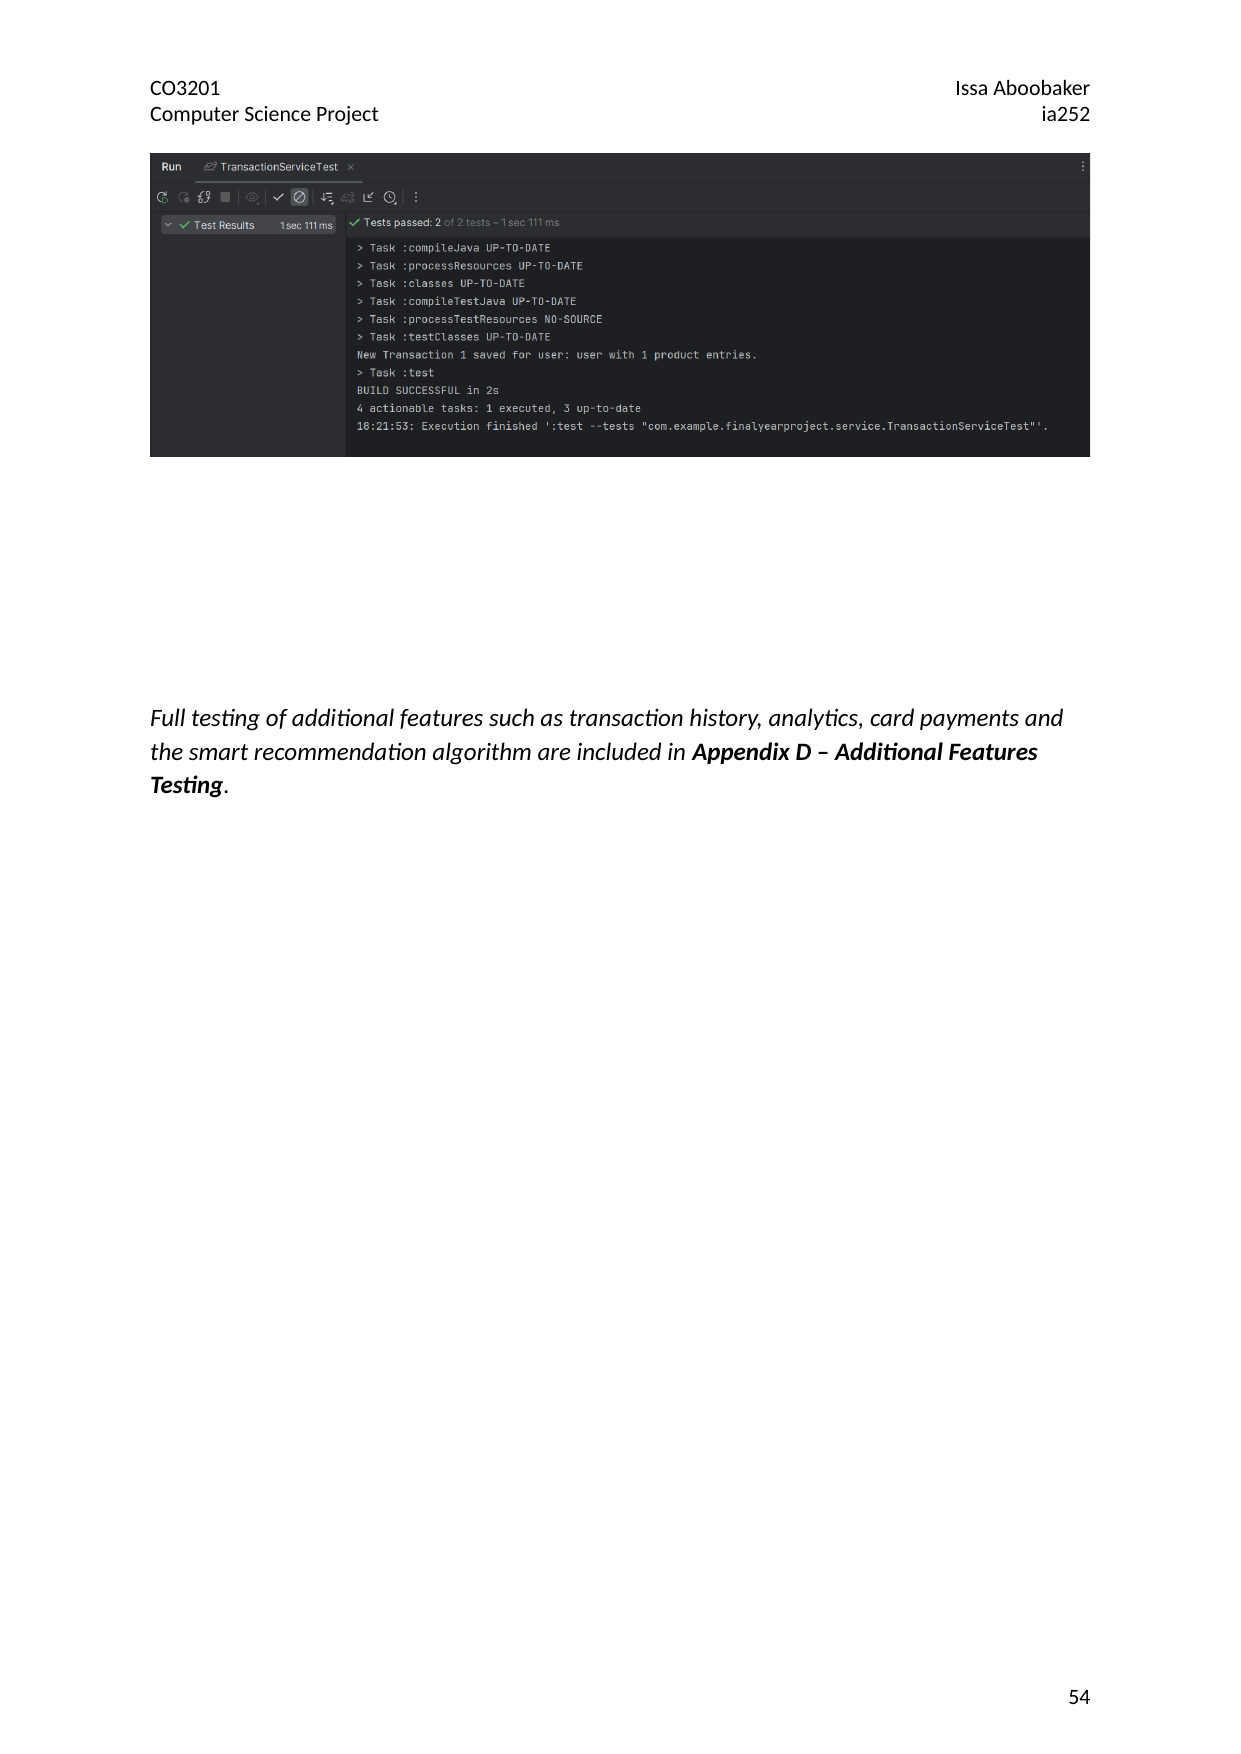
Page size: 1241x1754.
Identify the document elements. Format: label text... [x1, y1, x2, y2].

picture [150, 153, 1091, 457]
text Full testing of additional features such as transaction history, analytics, card payments and the smart recommendation algorithm are included in Appendix D – Additional Features Testing. [150, 702, 1090, 800]
